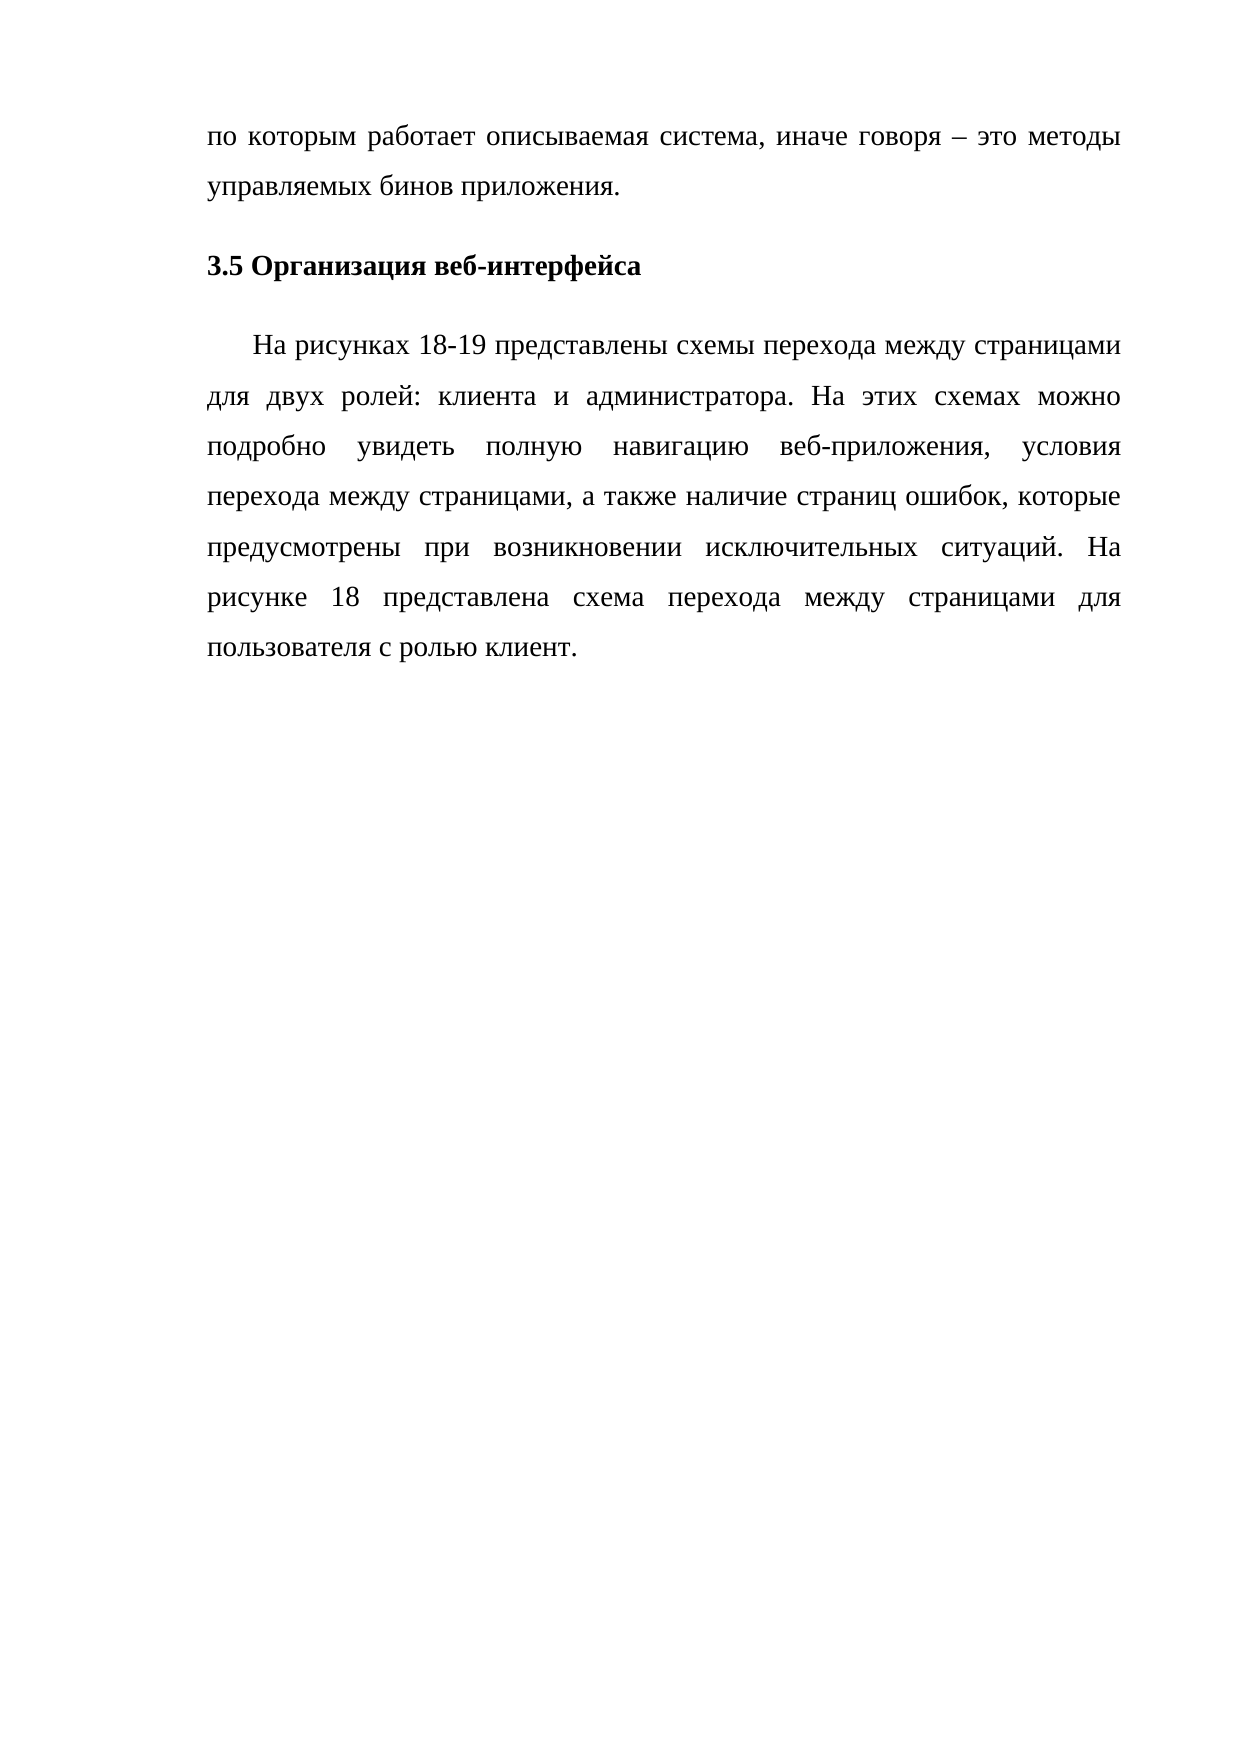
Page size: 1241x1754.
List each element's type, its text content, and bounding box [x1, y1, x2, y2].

text На рисунках 18-19 представлены схемы перехода между страницами для двух ролей: клиента и администратора. На этих схемах можно подробно увидеть полную навигацию веб-приложения, условия перехода между страницами, а также наличие страниц ошибок, которые предусмотрены при возникновении исключительных ситуаций. На рисунке 18 представлена схема перехода между страницами для пользователя с ролью клиент. [207, 327, 1122, 663]
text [207, 118, 1122, 202]
text 3.5 Организация веб-интерфейса [207, 248, 1122, 281]
